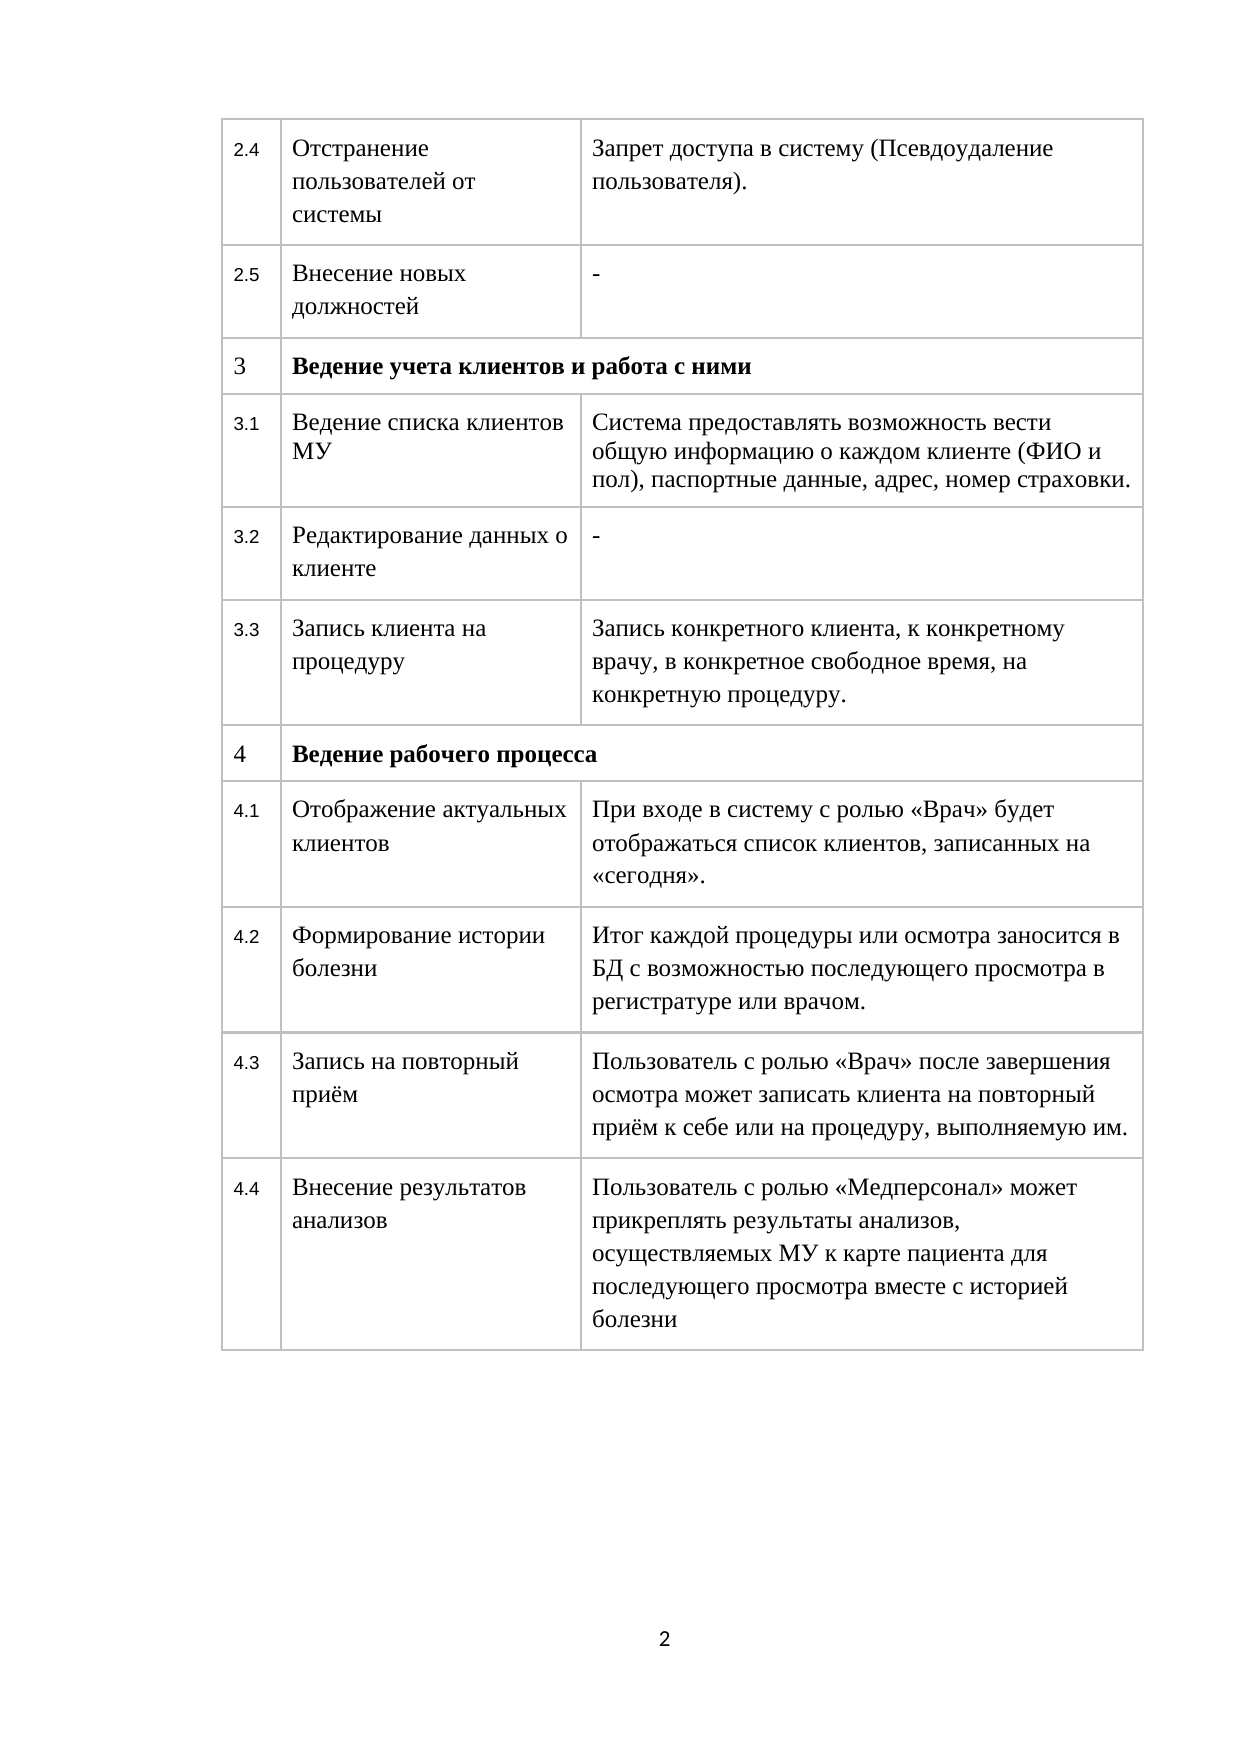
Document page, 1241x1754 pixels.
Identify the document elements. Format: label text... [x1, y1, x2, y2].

table_cell Итог каждой процедуры или осмотра заносится в БД с возможностью последующего просмотра в регистратуре или врачом. [582, 908, 1142, 1031]
table_cell Внесение новых должностей [282, 246, 580, 337]
table_cell Отображение актуальных клиентов [282, 782, 580, 906]
table_cell Пользователь с ролью «Врач» после завершения осмотра может записать клиента на повторный приём к себе или на процедуру, выполняемую им. [582, 1034, 1142, 1157]
table_cell Формирование истории болезни [282, 908, 580, 1031]
table_cell [223, 1034, 280, 1157]
table_cell [223, 246, 280, 337]
table_cell [223, 726, 280, 780]
table_cell Внесение результатов анализов [282, 1159, 580, 1349]
table_cell [223, 601, 280, 724]
table_cell - [582, 508, 1142, 598]
table_cell - [582, 246, 1142, 337]
table_cell Запрет доступа в систему (Псевдоудаление пользователя). [582, 120, 1142, 244]
table_cell Редактирование данных о клиенте [282, 508, 580, 598]
table_cell Пользователь с ролью «Медперсонал» может прикреплять результаты анализов, осуществляемых МУ к карте пациента для последующего просмотра вместе с историей болезни [582, 1159, 1142, 1349]
table_cell [223, 120, 280, 244]
table_cell Система предоставлять возможность вести общую информацию о каждом клиенте (ФИО и пол), паспортные данные, адрес, номер страховки. [582, 395, 1142, 506]
table_cell [223, 395, 280, 506]
table_cell Ведение списка клиентов МУ [282, 395, 580, 506]
table_cell Запись клиента на процедуру [282, 601, 580, 724]
table_cell [223, 339, 280, 392]
table_cell Отстранение пользователей от системы [282, 120, 580, 244]
table_cell [223, 1159, 280, 1349]
table_cell Ведение учета клиентов и работа с ними [282, 339, 1142, 392]
table_cell [223, 508, 280, 598]
table_cell Запись конкретного клиента, к конкретному врачу, в конкретное свободное время, на конкретную процедуру. [582, 601, 1142, 724]
table_cell Запись на повторный приём [282, 1034, 580, 1157]
table_cell [223, 908, 280, 1031]
table_cell [223, 782, 280, 906]
table_cell При входе в систему с ролью «Врач» будет отображаться список клиентов, записанных на «сегодня». [582, 782, 1142, 906]
table_cell Ведение рабочего процесса [282, 726, 1142, 780]
